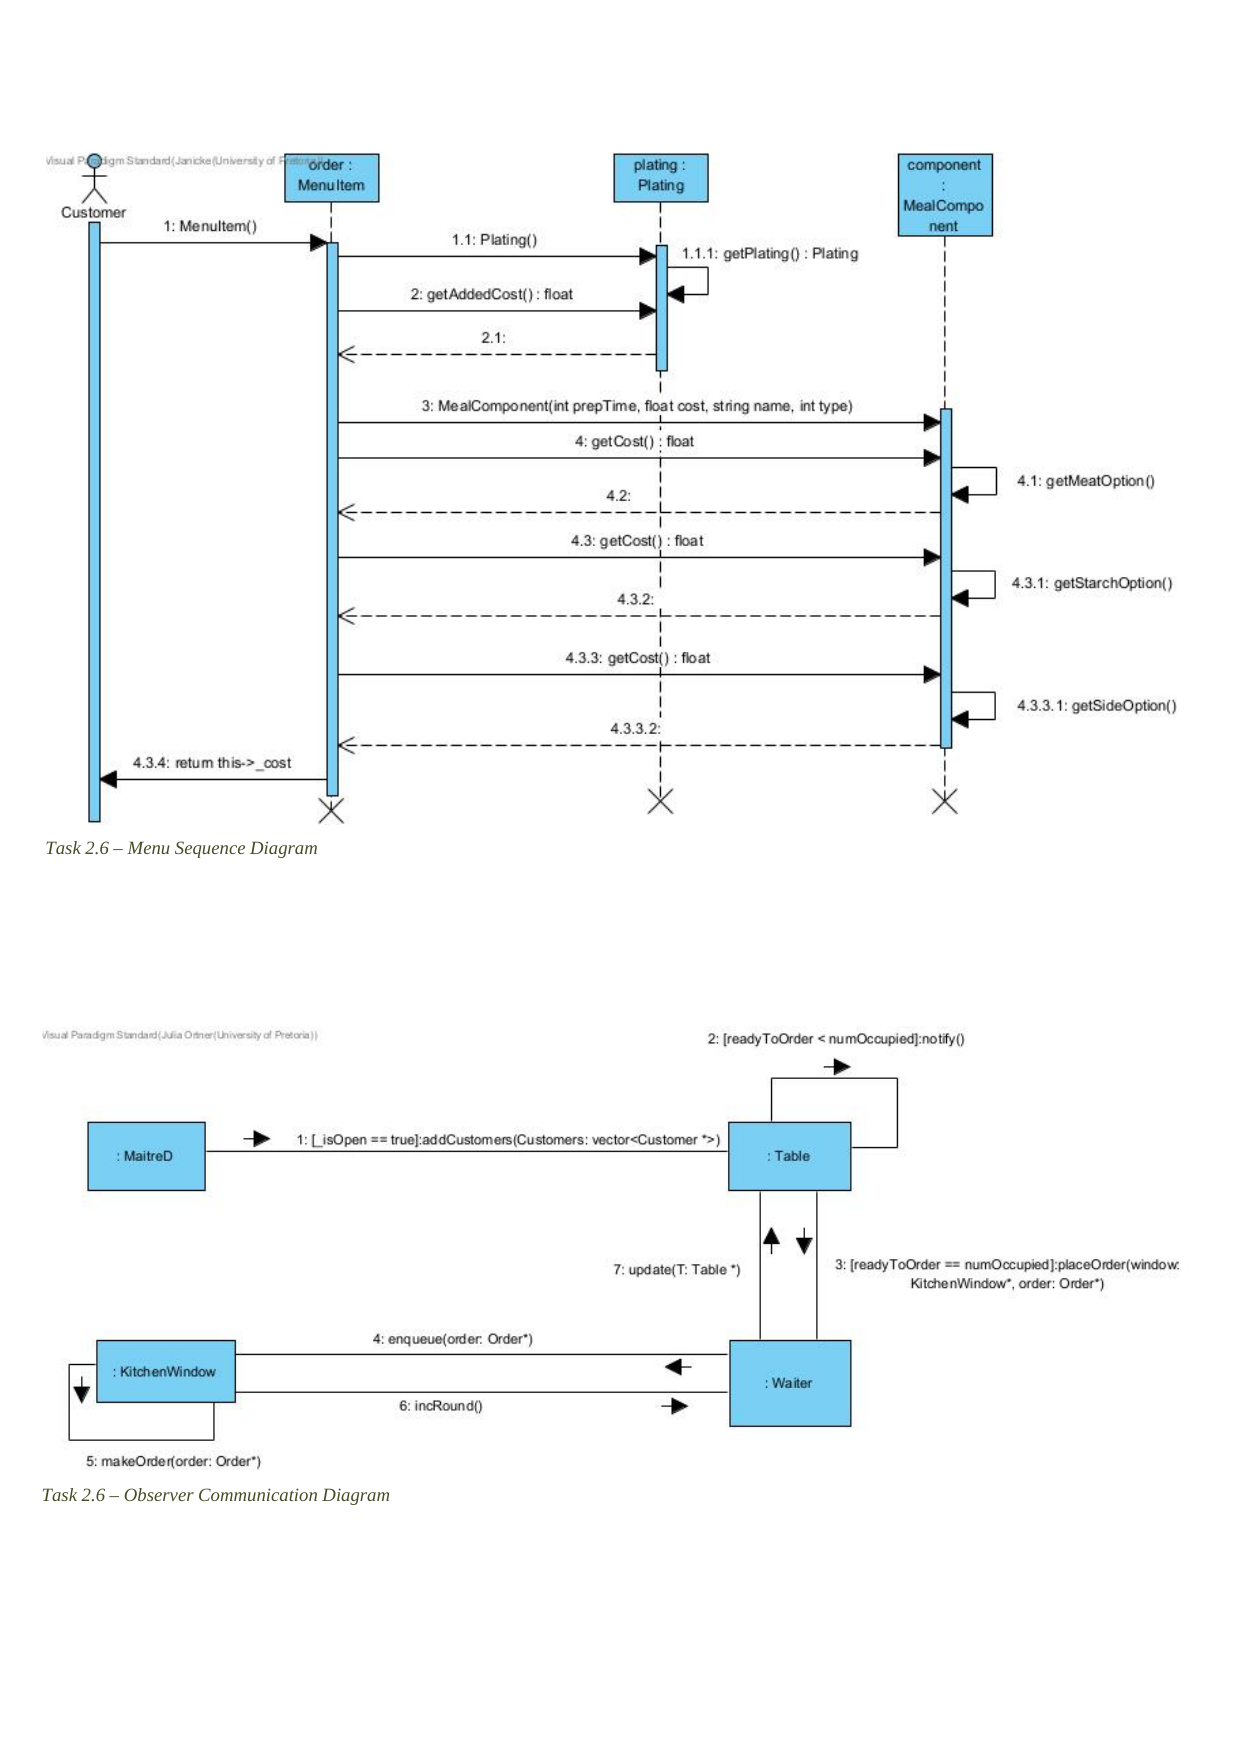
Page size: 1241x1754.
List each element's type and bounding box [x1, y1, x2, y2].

picture [41, 1026, 1195, 1470]
picture [45, 152, 1191, 824]
